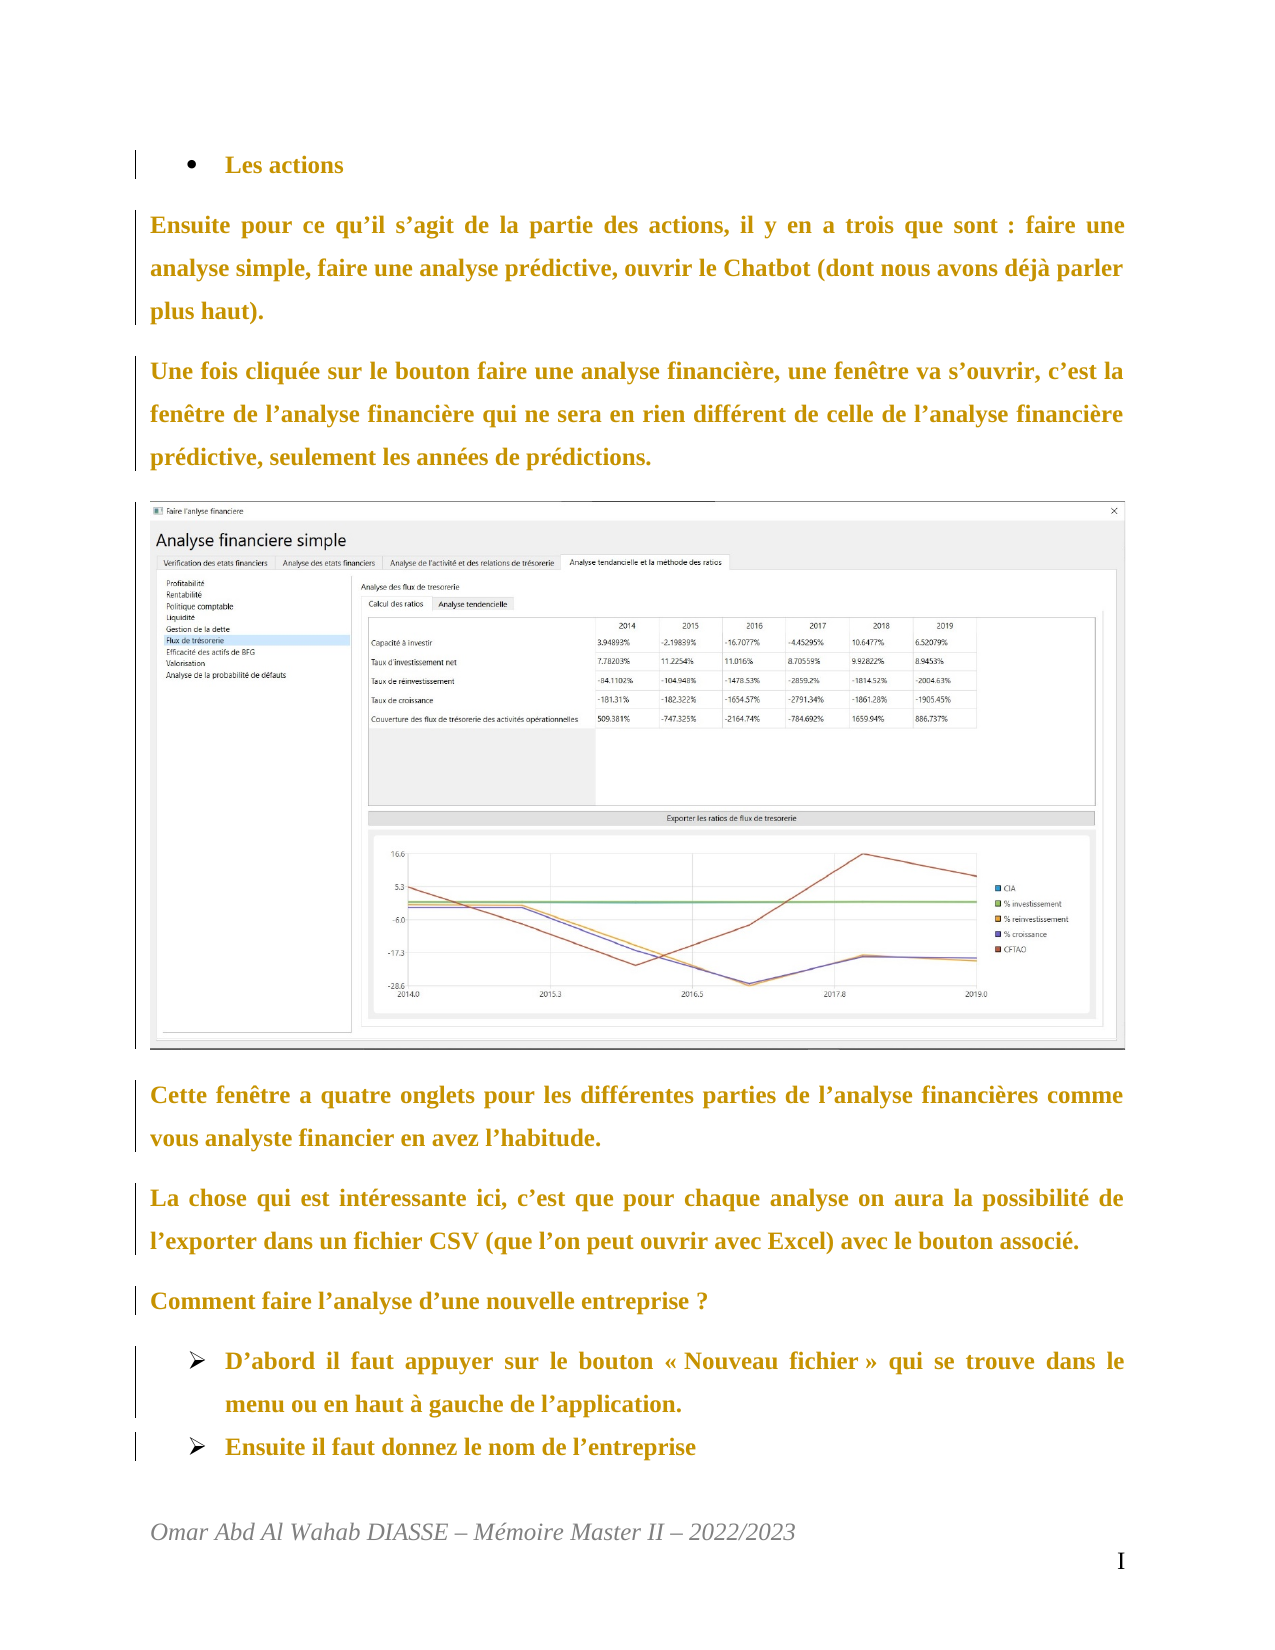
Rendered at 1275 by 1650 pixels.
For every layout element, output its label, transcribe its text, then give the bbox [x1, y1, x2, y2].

text Comment faire l’analyse d’une nouvelle entreprise ? [150, 1286, 1125, 1315]
text Une fois cliquée sur le bouton faire une analyse financière, une fenêtre va s’ouvrir, c’est la fenêtre de l’analyse financière qui ne sera en rien différent de celle de l’analyse financière prédictive, seulement les années de prédictions. [150, 356, 1125, 471]
text Cette fenêtre a quatre onglets pour les différentes parties de l’analyse financières comme vous analyste financier en avez l’habitude. [150, 1080, 1125, 1152]
list Ensuite il faut donnez le nom de l’entreprise [187, 1432, 1125, 1461]
list Les actions [187, 150, 1125, 179]
text La chose qui est intéressante ici, c’est que pour chaque analyse on aura la possibilité de l’exporter dans un fichier CSV (que l’on peut ouvrir avec Excel) avec le bouton associé. [150, 1183, 1125, 1255]
picture [150, 501, 1125, 1050]
text Ensuite pour ce qu’il s’agit de la partie des actions, il y en a trois que sont : faire une analyse simple, faire une analyse prédictive, ouvrir le Chatbot (dont nous avons déjà parler plus haut). [150, 210, 1125, 325]
list D’abord il faut appuyer sur le bouton « Nouveau fichier » qui se trouve dans le menu ou en haut à gauche de l’application. [187, 1346, 1125, 1418]
